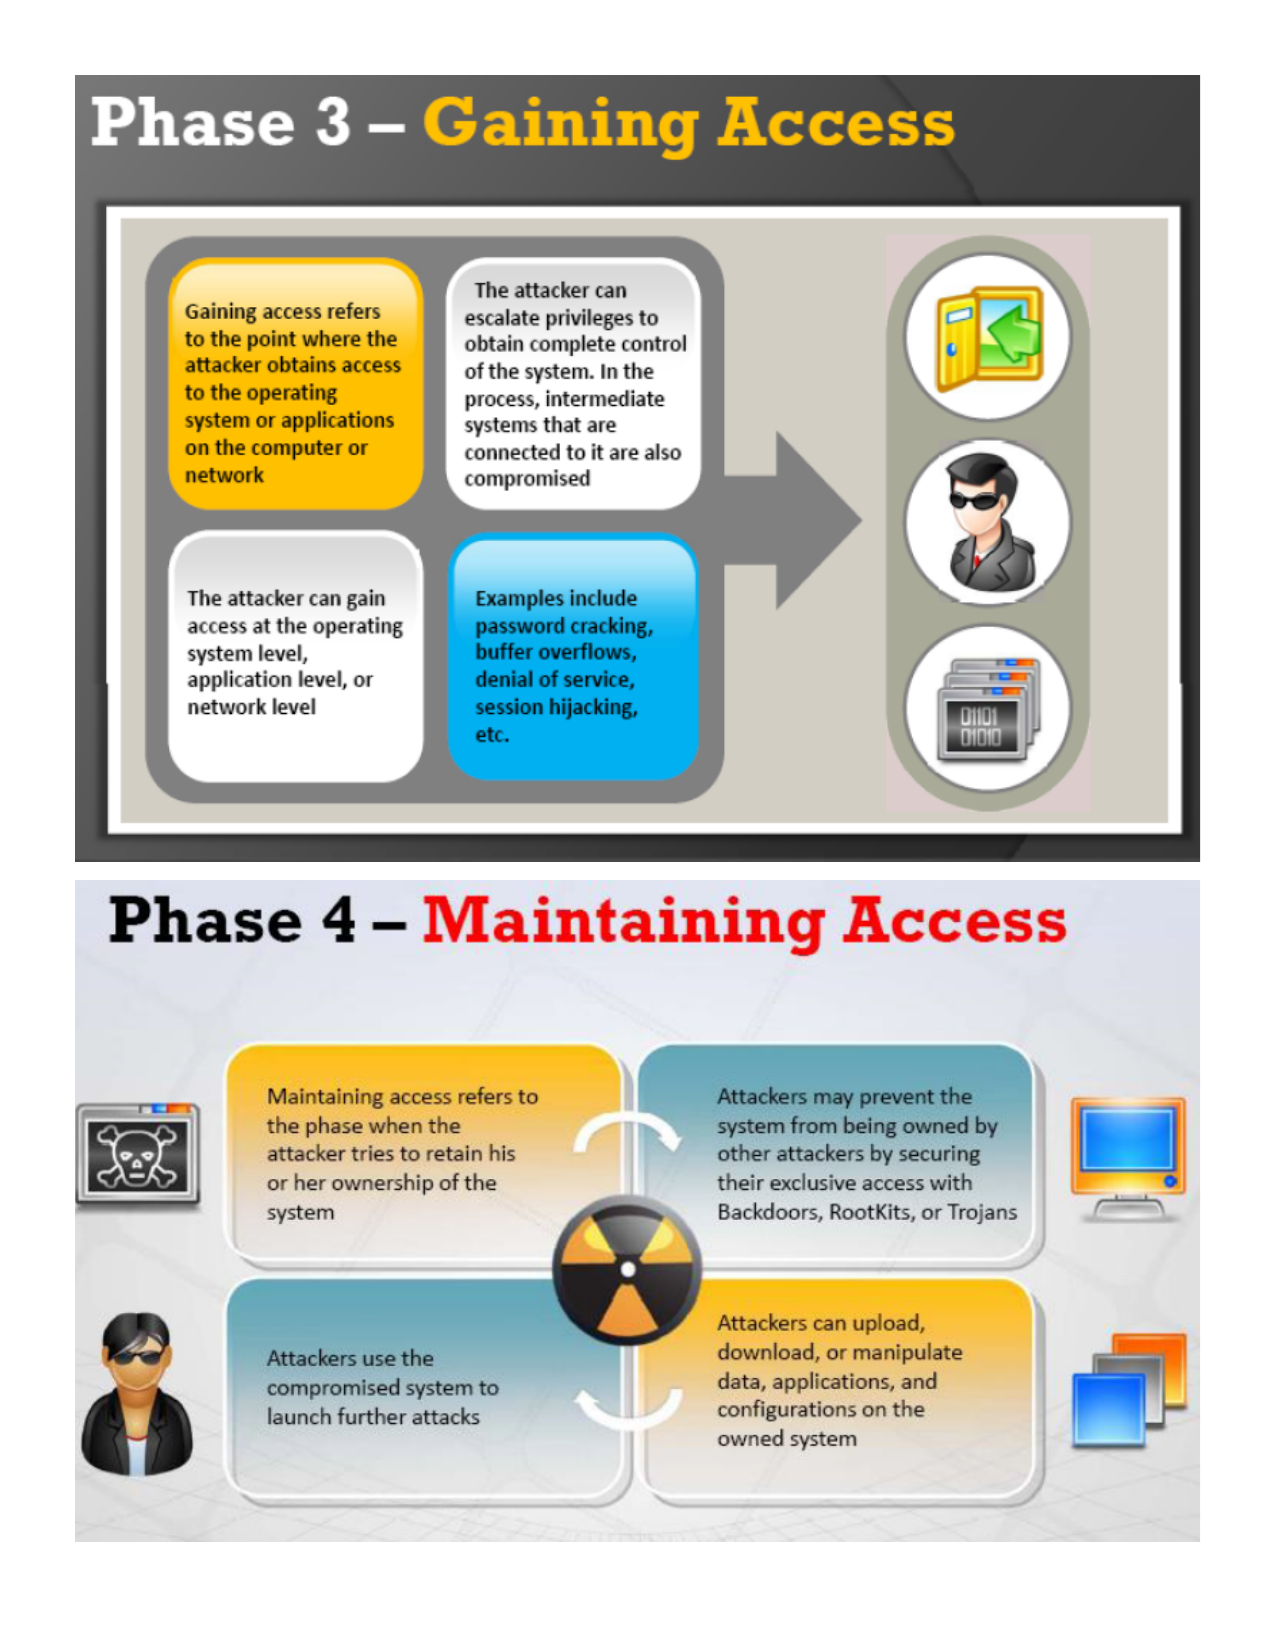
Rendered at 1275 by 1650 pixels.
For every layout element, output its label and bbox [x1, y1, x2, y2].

picture [75, 880, 1200, 1542]
picture [75, 75, 1200, 862]
